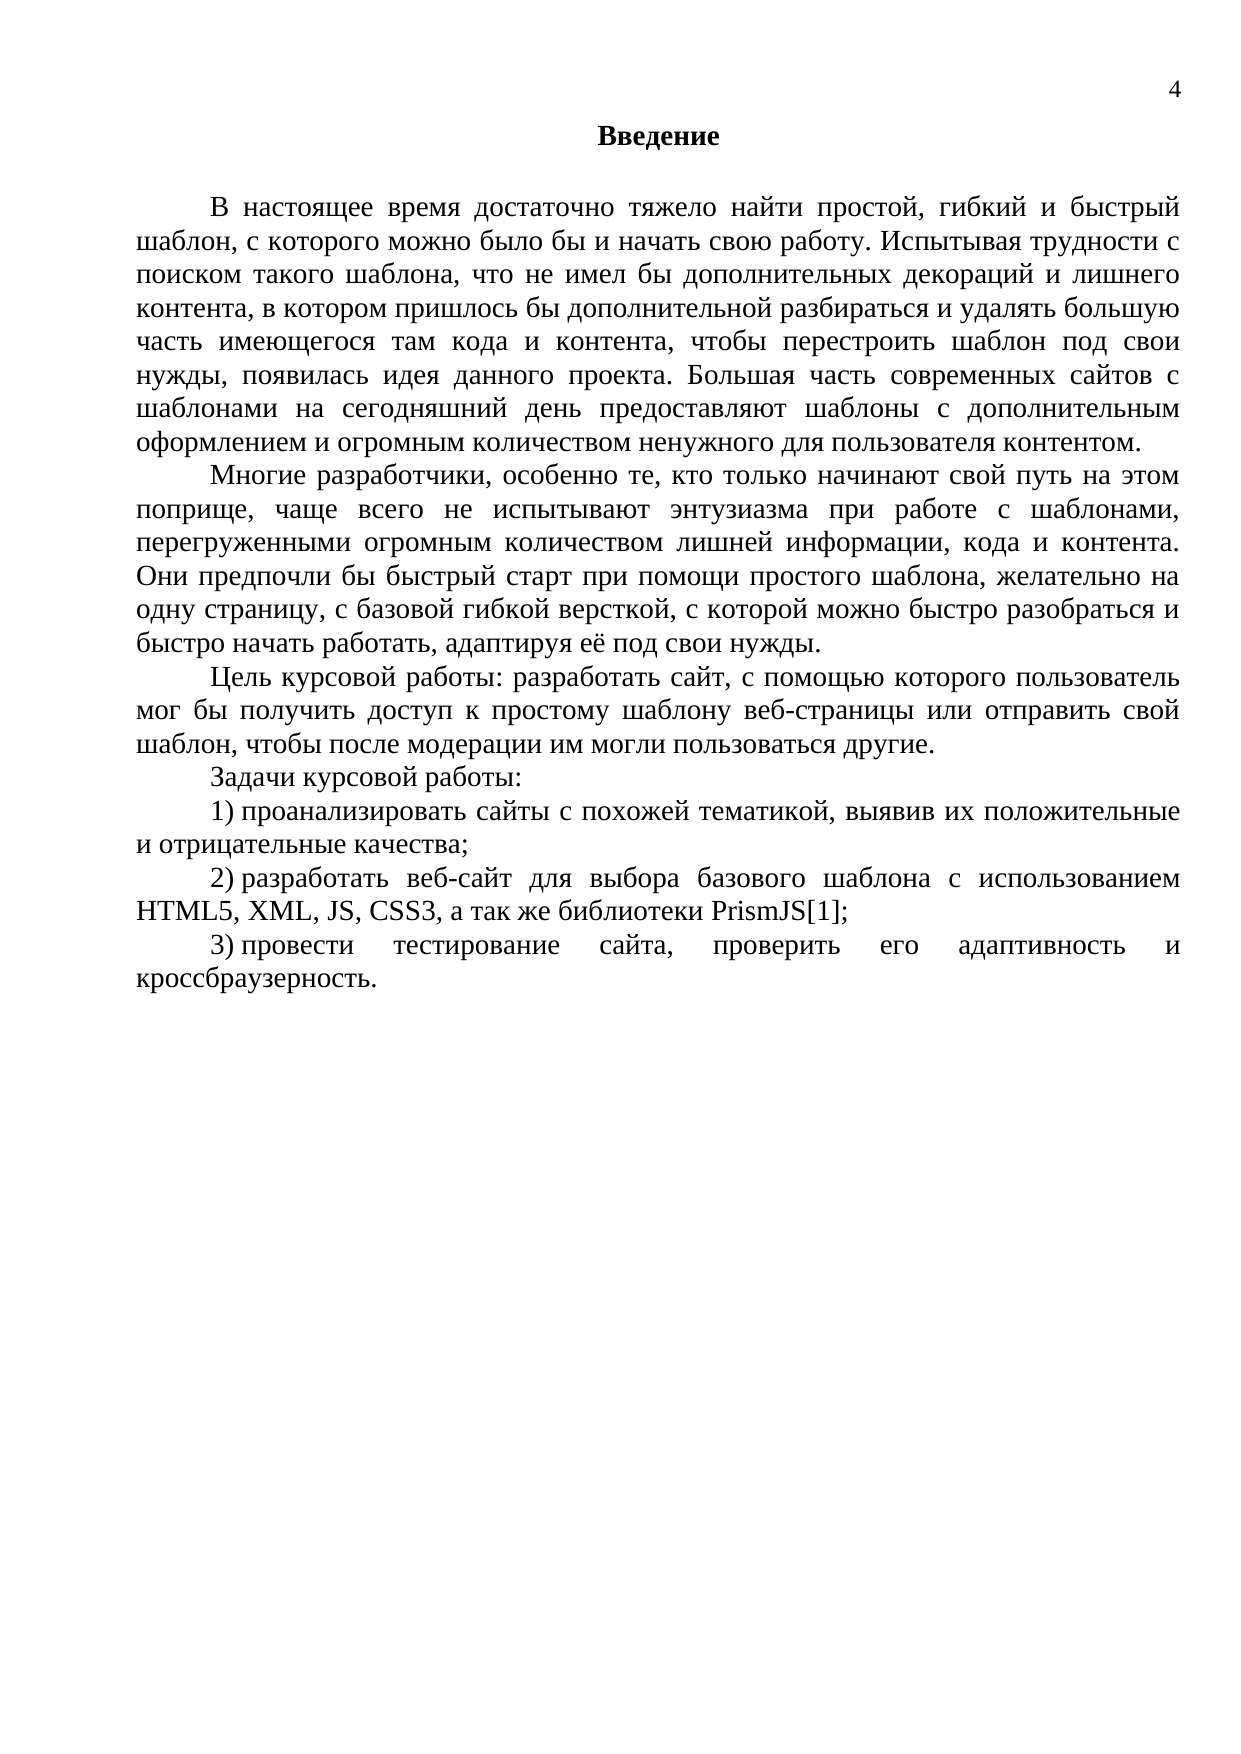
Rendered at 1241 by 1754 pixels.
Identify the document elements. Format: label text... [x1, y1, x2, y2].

text Задачи курсовой работы: [136, 759, 1181, 793]
text Многие разработчики, особенно те, кто только начинают свой путь на этом поприще, чаще всего не испытывают энтузиазма при работе с шаблонами, перегруженными огромным количеством лишней информации, кода и контента. Они предпочли бы быстрый старт при помощи простого шаблона, желательно на одну страницу, с базовой гибкой версткой, с которой можно быстро разобраться и быстро начать работать, адаптируя её под свои нужды. [136, 457, 1181, 659]
text В настоящее время достаточно тяжело найти простой, гибкий и быстрый шаблон, с которого можно было бы и начать свою работу. Испытывая трудности с поиском такого шаблона, что не имел бы дополнительных декораций и лишнего контента, в котором пришлось бы дополнительной разбираться и удалять большую часть имеющегося там кода и контента, чтобы перестроить шаблон под свои нужды, появилась идея данного проекта. Большая часть современных сайтов с шаблонами на сегодняшний день предоставляют шаблоны с дополнительным оформлением и огромным количеством ненужного для пользователя контентом. [136, 189, 1181, 457]
list провести тестирование сайта, проверить его адаптивность и кроссбраузерность. [136, 927, 1181, 994]
list проанализировать сайты с похожей тематикой, выявив их положительные и отрицательные качества; [136, 793, 1181, 860]
text Введение [136, 118, 1181, 152]
list разработать веб-сайт для выбора базового шаблона с использованием HTML5, XML, JS, CSS3, а так же библиотеки PrismJS[1]; [136, 860, 1181, 927]
text Цель курсовой работы: разработать сайт, с помощью которого пользователь мог бы получить доступ к простому шаблону веб-страницы или отправить свой шаблон, чтобы после модерации им могли пользоваться другие. [136, 659, 1181, 759]
